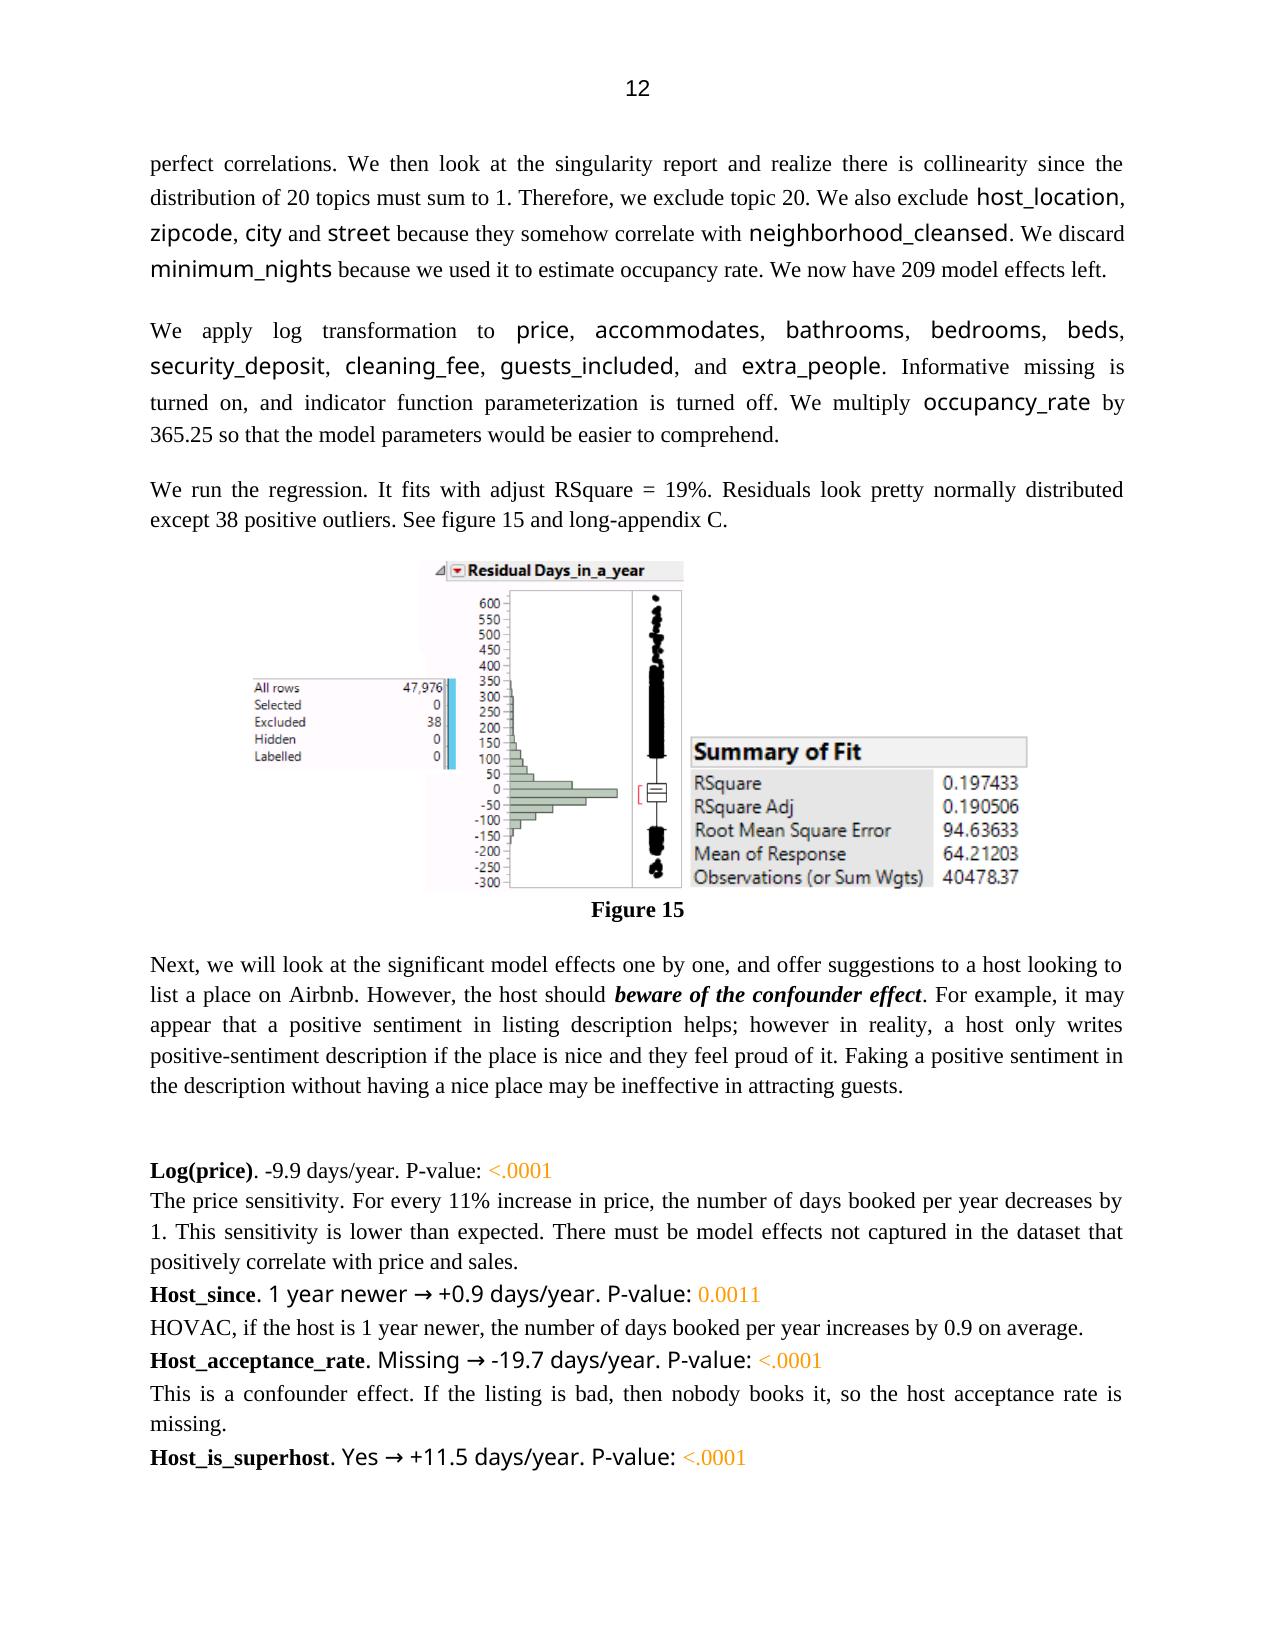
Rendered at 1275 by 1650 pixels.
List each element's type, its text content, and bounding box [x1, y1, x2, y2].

text Host_since. 1 year newer → +0.9 days/year. P-value: 0.0011 [150, 1278, 1125, 1309]
text We apply log transformation to price, accommodates, bathrooms, bedrooms, beds, security_deposit, cleaning_fee, guests_included, and extra_people. Informative missing is turned on, and indicator function parameterization is turned off. We multiply occupancy_rate by 365.25 so that the model parameters would be easier to comprehend. [150, 314, 1125, 447]
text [150, 150, 1125, 284]
text This is a confounder effect. If the listing is bad, then nobody books it, so the host acceptance rate is missing. [150, 1380, 1125, 1437]
text Next, we will look at the significant model effects one by one, and offer suggestions to a host looking to list a place on Airbnb. However, the host should beware of the confounder effect. For example, it may appear that a positive sentiment in listing description helps; however in reality, a host only writes positive-sentiment description if the place is nice and they feel proud of it. Faking a positive sentiment in the description without having a nice place may be ineffective in attracting guests. [150, 951, 1125, 1098]
text Host_is_superhost. Yes → +11.5 days/year. P-value: <.0001 [150, 1441, 1125, 1472]
text The price sensitivity. For every 11% increase in price, the number of days booked per year decreases by 1. This sensitivity is lower than expected. There must be model effects not captured in the dataset that positively correlate with price and sales. [150, 1187, 1125, 1274]
picture [244, 561, 1031, 892]
text Host_acceptance_rate. Missing → -19.7 days/year. P-value: <.0001 [150, 1344, 1125, 1376]
text HOVAC, if the host is 1 year newer, the number of days booked per year increases by 0.9 on average. [150, 1314, 1125, 1340]
text We run the regression. It fits with adjust RSquare = 19%. Residuals look pretty normally distributed except 38 positive outliers. See figure 15 and long-appendix C. [150, 476, 1125, 533]
text Log(price). -9.9 days/year. P-value: <.0001 [150, 1157, 1125, 1184]
